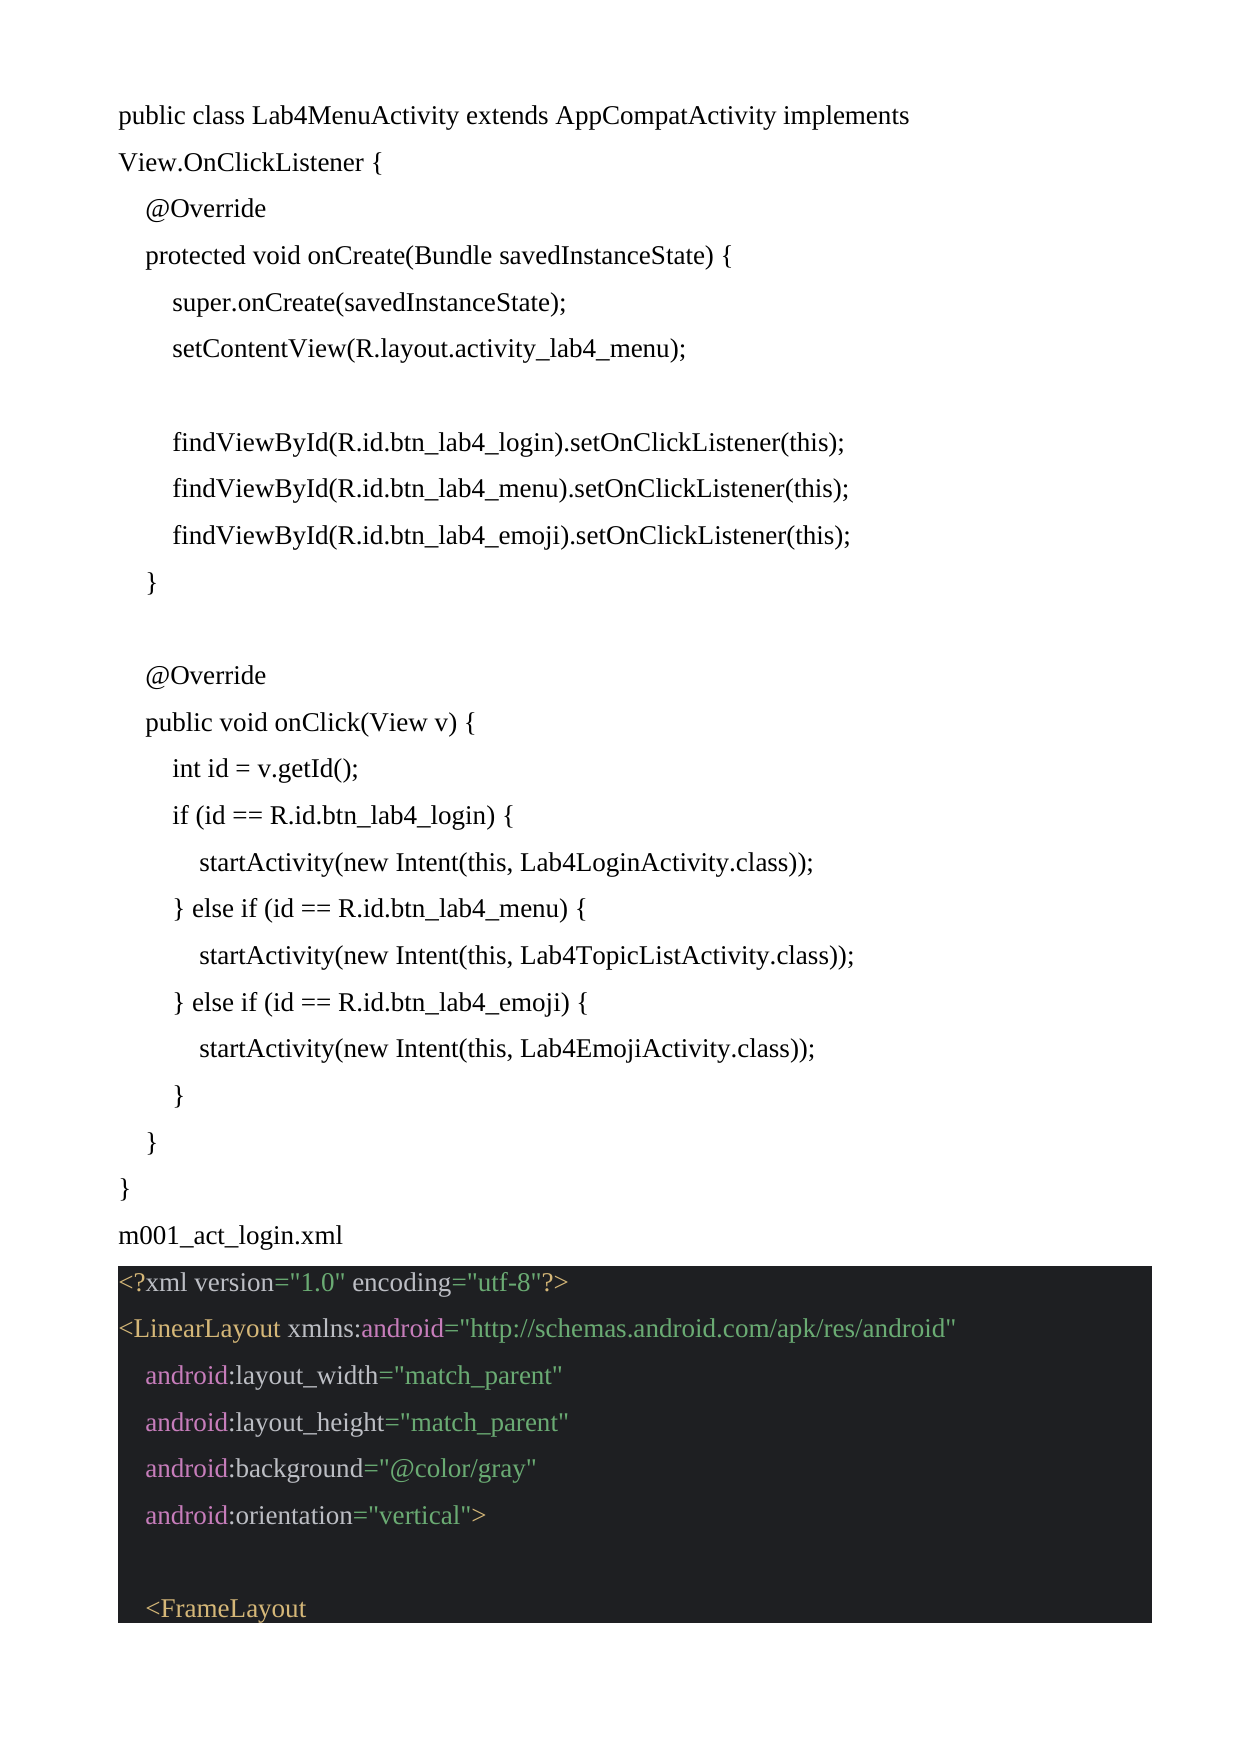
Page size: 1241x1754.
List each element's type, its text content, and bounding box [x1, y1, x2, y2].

text if (id == R.id.btn_lab4_login) { [118, 799, 1152, 830]
text startActivity(new Intent(this, Lab4LoginActivity.class)); [118, 846, 1152, 877]
text public void onClick(View v) { [118, 706, 1152, 737]
text } [118, 1172, 1152, 1203]
text startActivity(new Intent(this, Lab4EmojiActivity.class)); [118, 1032, 1152, 1063]
text } else if (id == R.id.btn_lab4_emoji) { [118, 986, 1152, 1017]
text public class Lab4MenuActivity extends AppCompatActivity implements View.OnClickListener { [118, 99, 1152, 177]
text protected void onCreate(Bundle savedInstanceState) { [118, 239, 1152, 270]
text } else if (id == R.id.btn_lab4_menu) { [118, 892, 1152, 923]
text @Override [118, 192, 1152, 223]
text int id = v.getId(); [118, 752, 1152, 783]
text } [118, 566, 1152, 597]
text } [118, 1126, 1152, 1157]
text setContentView(R.layout.activity_lab4_menu); [118, 332, 1152, 363]
text m001_act_login.xml [118, 1219, 1152, 1250]
text findViewById(R.id.btn_lab4_menu).setOnClickListener(this); [118, 472, 1152, 503]
text findViewById(R.id.btn_lab4_login).setOnClickListener(this); [118, 426, 1152, 457]
text @Override [118, 659, 1152, 690]
text findViewById(R.id.btn_lab4_emoji).setOnClickListener(this); [118, 519, 1152, 550]
text } [118, 1079, 1152, 1110]
text startActivity(new Intent(this, Lab4TopicListActivity.class)); [118, 939, 1152, 970]
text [118, 1266, 1152, 1623]
text super.onCreate(savedInstanceState); [118, 286, 1152, 317]
